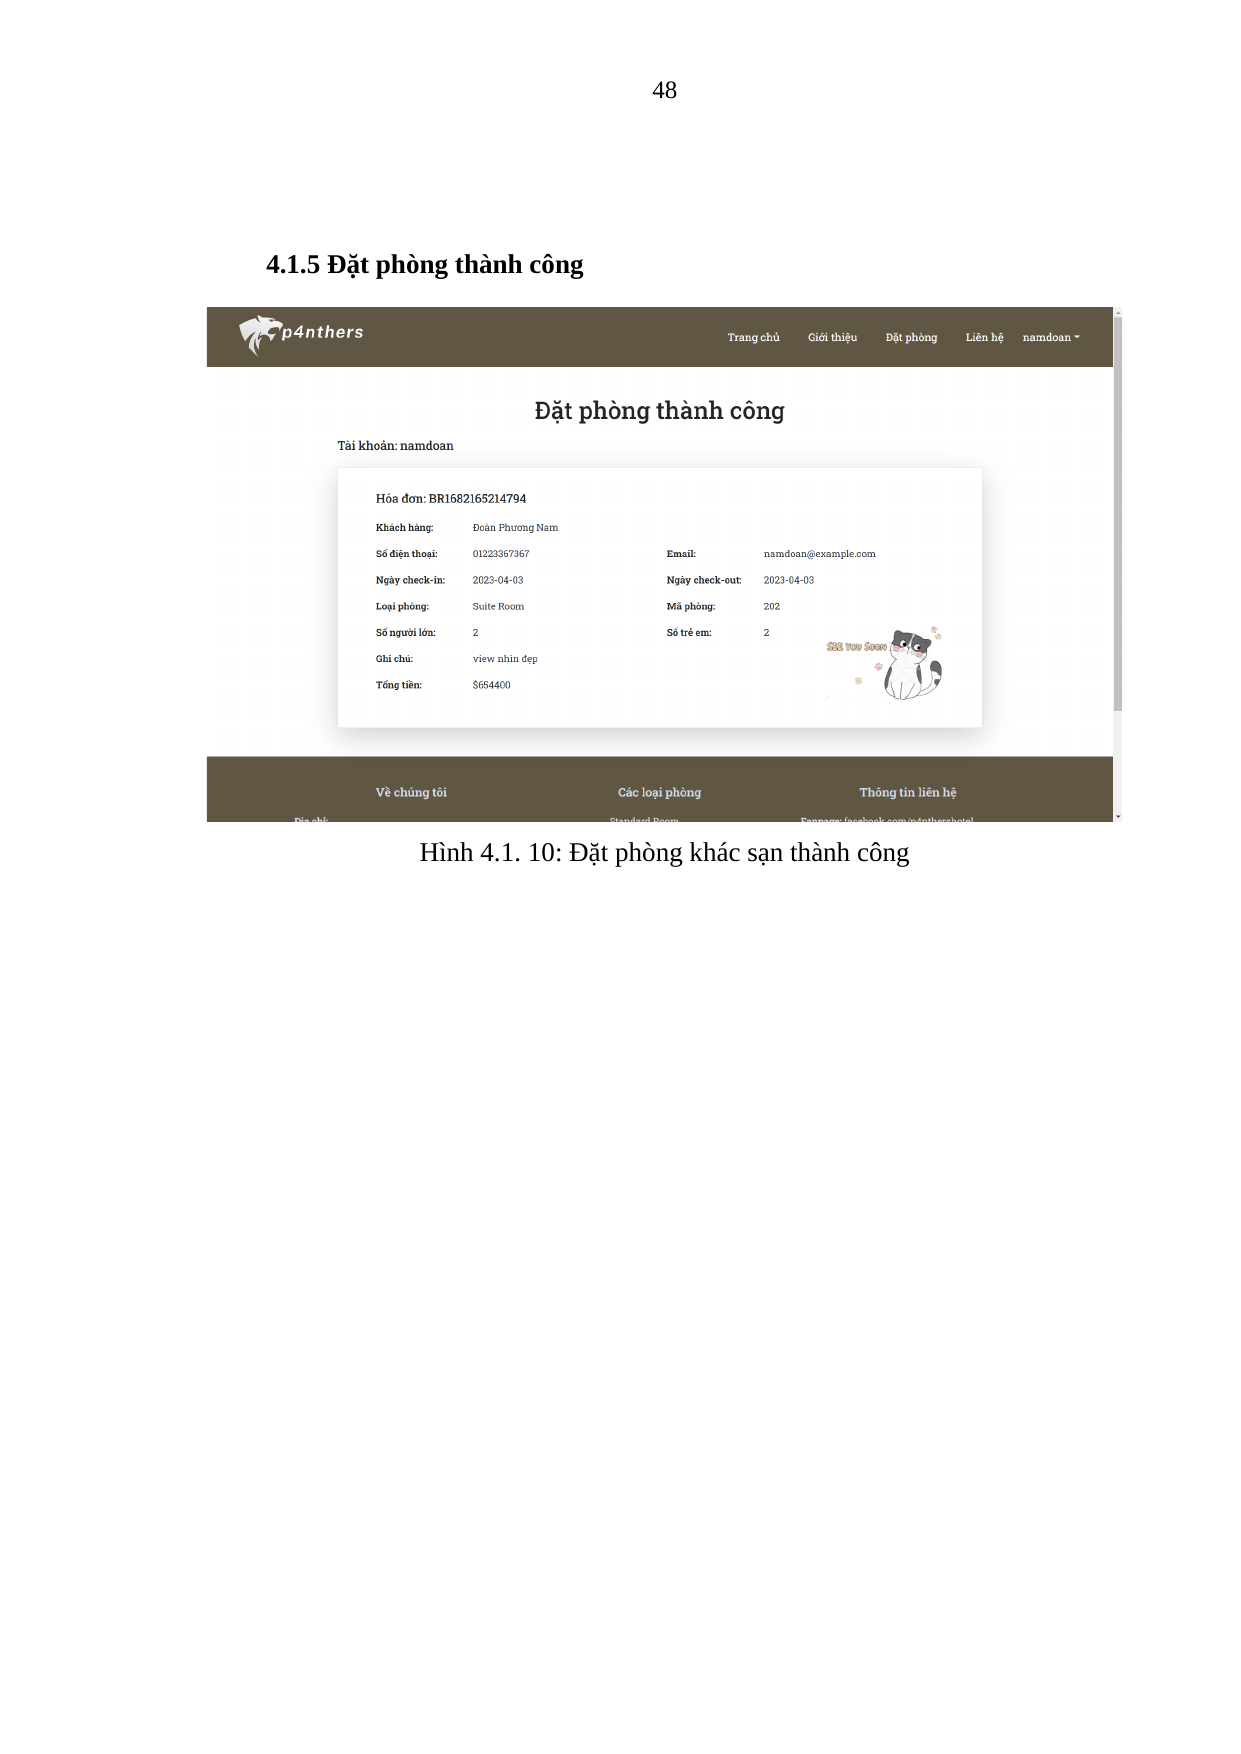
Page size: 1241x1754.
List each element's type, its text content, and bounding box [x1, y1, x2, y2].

picture [206, 307, 1123, 822]
subtitle 4.1.5 Đặt phòng thành công [236, 248, 1122, 279]
